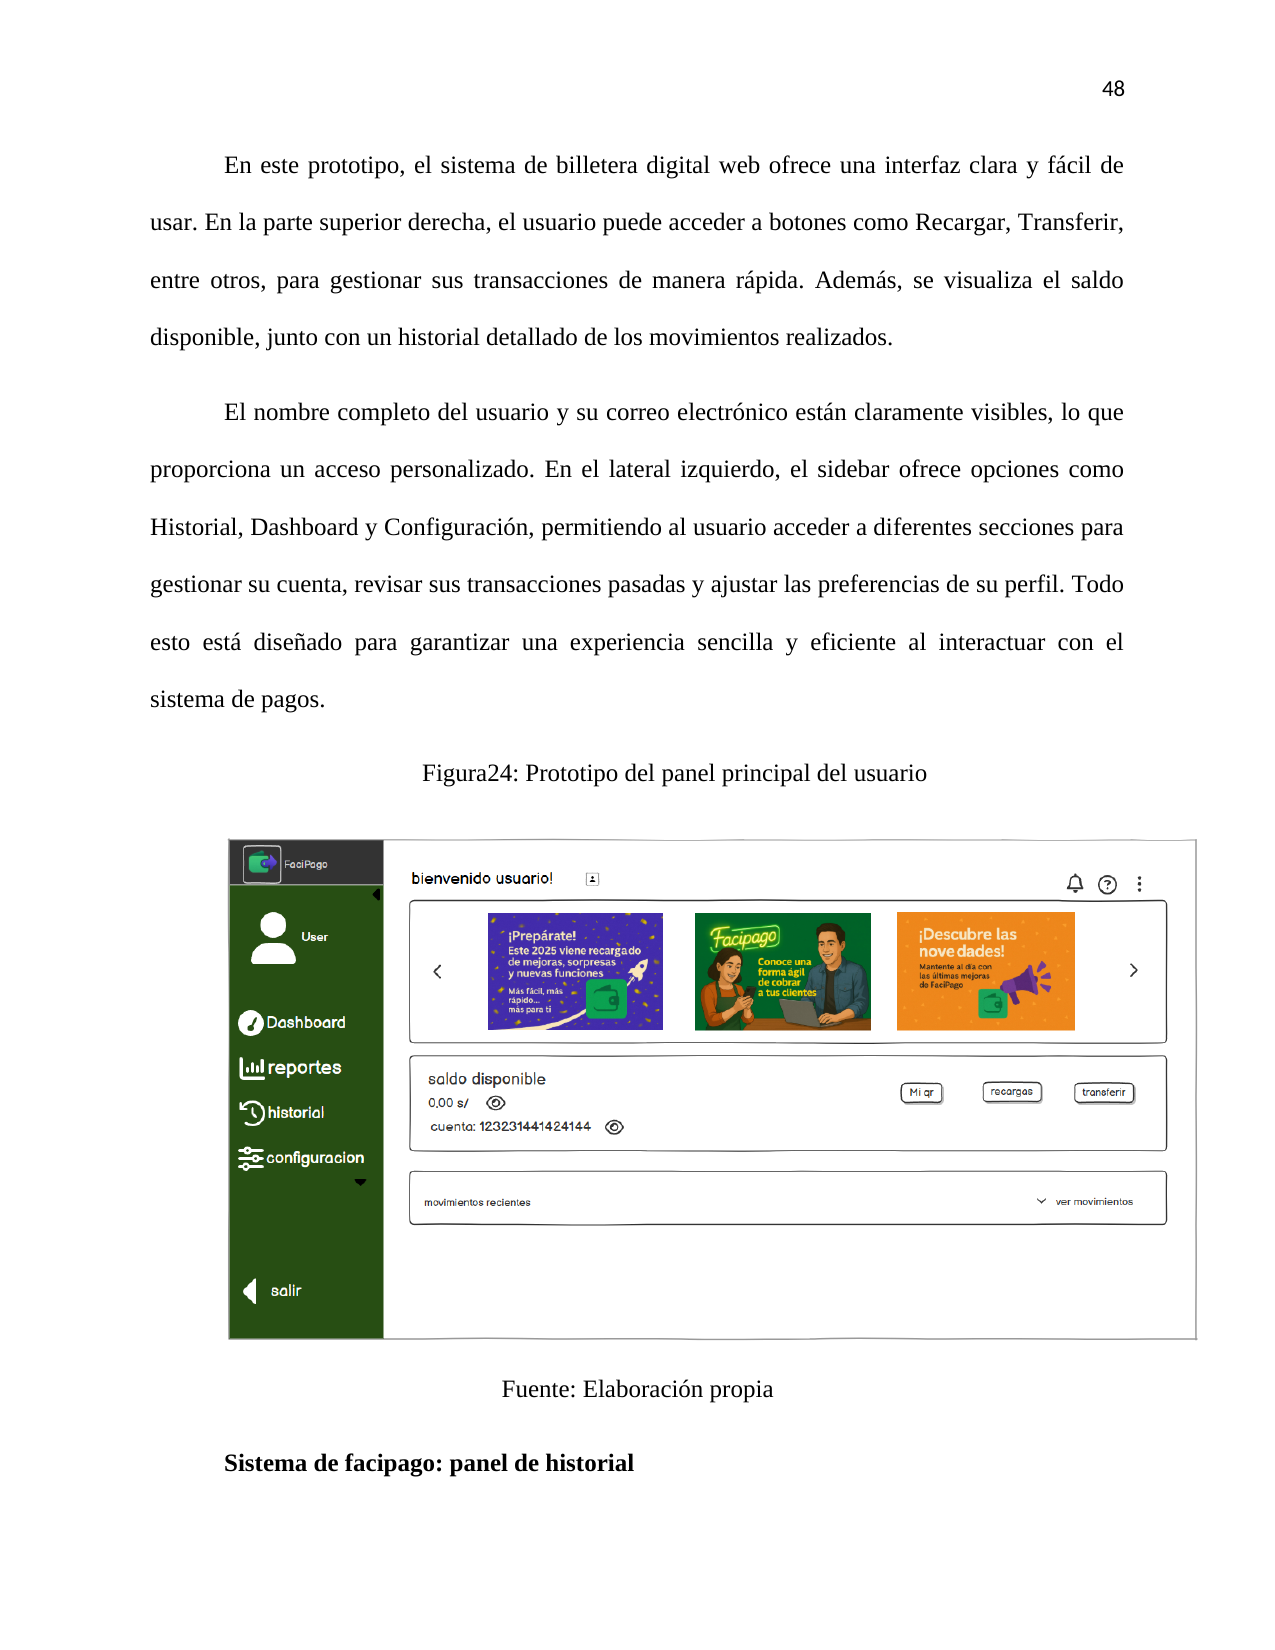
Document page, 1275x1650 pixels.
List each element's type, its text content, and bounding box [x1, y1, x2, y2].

text El nombre completo del usuario y su correo electrónico están claramente visibles, lo que proporciona un acceso personalizado. En el lateral izquierdo, el sidebar ofrece opciones como Historial, Dashboard y Configuración, permitiendo al usuario acceder a diferentes secciones para gestionar su cuenta, revisar sus transacciones pasadas y ajustar las preferencias de su perfil. Todo esto está diseñado para garantizar una experiencia sencilla y eficiente al interactuar con el sistema de pagos. [150, 397, 1125, 713]
text En este prototipo, el sistema de billetera digital web ofrece una interfaz clara y fácil de usar. En la parte superior derecha, el usuario puede acceder a botones como Recargar, Transferir, entre otros, para gestionar sus transacciones de manera rápida. Además, se visualiza el saldo disponible, junto con un historial detallado de los movimientos realizados. [150, 150, 1125, 351]
text Figura24: Prototipo del panel principal del usuario [150, 758, 1125, 787]
picture [223, 832, 1199, 1345]
text Sistema de facipago: panel de historial [150, 1448, 1125, 1477]
